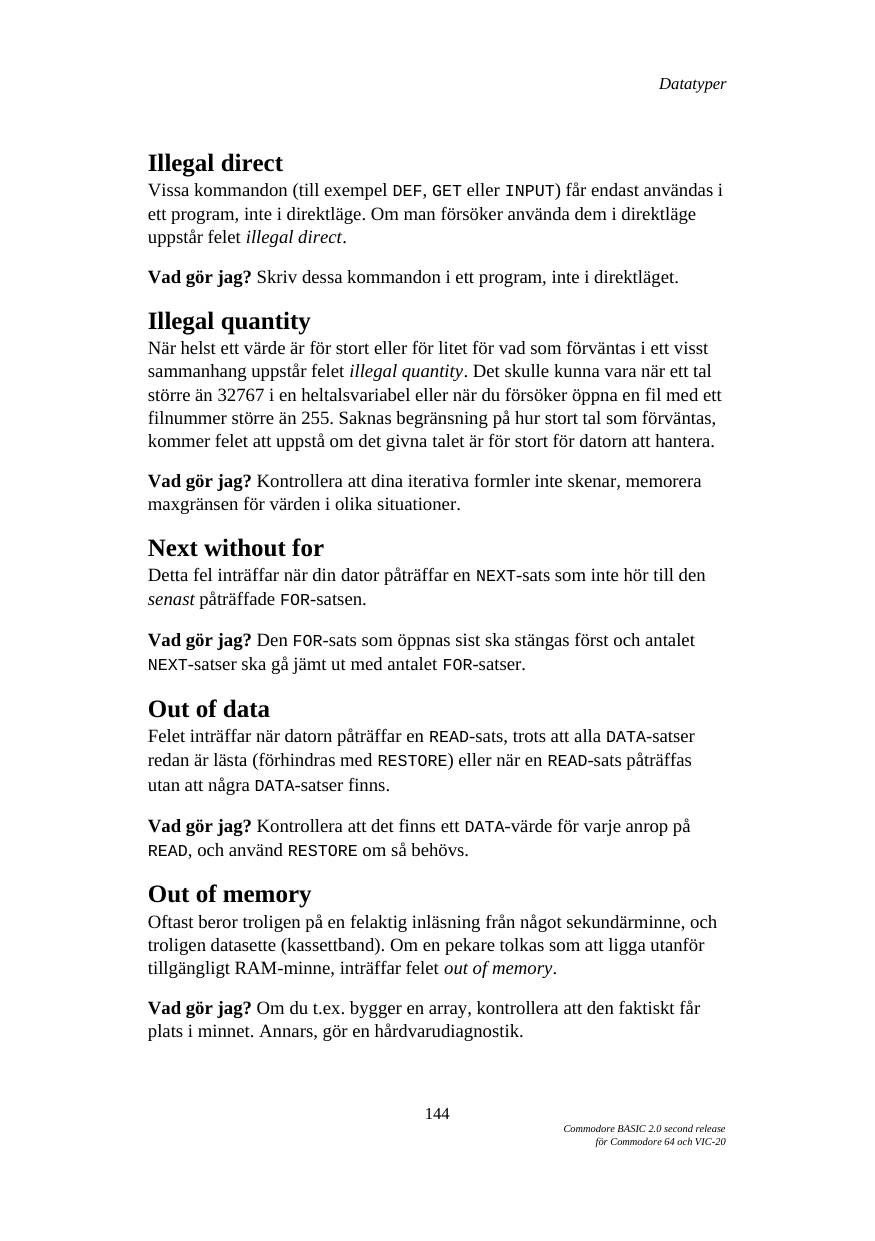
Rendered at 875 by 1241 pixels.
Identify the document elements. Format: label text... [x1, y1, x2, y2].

text Oftast beror troligen på en felaktig inläsning från något sekundärminne, och troligen datasette (kassettband). Om en pekare tolkas som att ligga utanför tillgängligt RAM-minne, inträffar felet out of memory. [148, 911, 726, 979]
subtitle Next without for [148, 533, 726, 562]
subtitle Illegal quantity [148, 306, 726, 335]
text Vad gör jag? Kontrollera att dina iterativa formler inte skenar, memorera maxgränsen för värden i olika situationer. [148, 470, 726, 514]
text Vissa kommandon (till exempel DEF, GET eller INPUT) får endast användas i ett program, inte i direktläge. Om man försöker använda dem i direktläge uppstår felet illegal direct. [148, 179, 726, 248]
subtitle Out of memory [148, 879, 726, 908]
text Detta fel inträffar när din dator påträffar en NEXT-sats som inte hör till den senast påträffade FOR-satsen. [148, 564, 726, 611]
text Vad gör jag? Kontrollera att det finns ett DATA-värde för varje anrop på READ, och använd RESTORE om så behövs. [148, 814, 726, 861]
text Vad gör jag? Den FOR-sats som öppnas sist ska stängas först och antalet NEXT-satser ska gå jämt ut med antalet FOR-satser. [148, 629, 726, 676]
subtitle Illegal direct [148, 148, 726, 176]
subtitle Out of data [148, 694, 726, 723]
text Vad gör jag? Skriv dessa kommandon i ett program, inte i direktläget. [148, 266, 726, 288]
text När helst ett värde är för stort eller för litet för vad som förväntas i ett visst sammanhang uppstår felet illegal quantity. Det skulle kunna vara när ett tal större än 32767 i en heltalsvariabel eller när du försöker öppna en fil med ett filnummer större än 255. Saknas begränsning på hur stort tal som förväntas, kommer felet att uppstå om det givna talet är för stort för datorn att hantera. [148, 337, 726, 451]
text Felet inträffar när datorn påträffar en READ-sats, trots att alla DATA-satser redan är lästa (förhindras med RESTORE) eller när en READ-sats påträffas utan att några DATA-satser finns. [148, 725, 726, 796]
text Vad gör jag? Om du t.ex. bygger en array, kontrollera att den faktiskt får plats i minnet. Annars, gör en hårdvarudiagnostik. [148, 997, 726, 1042]
